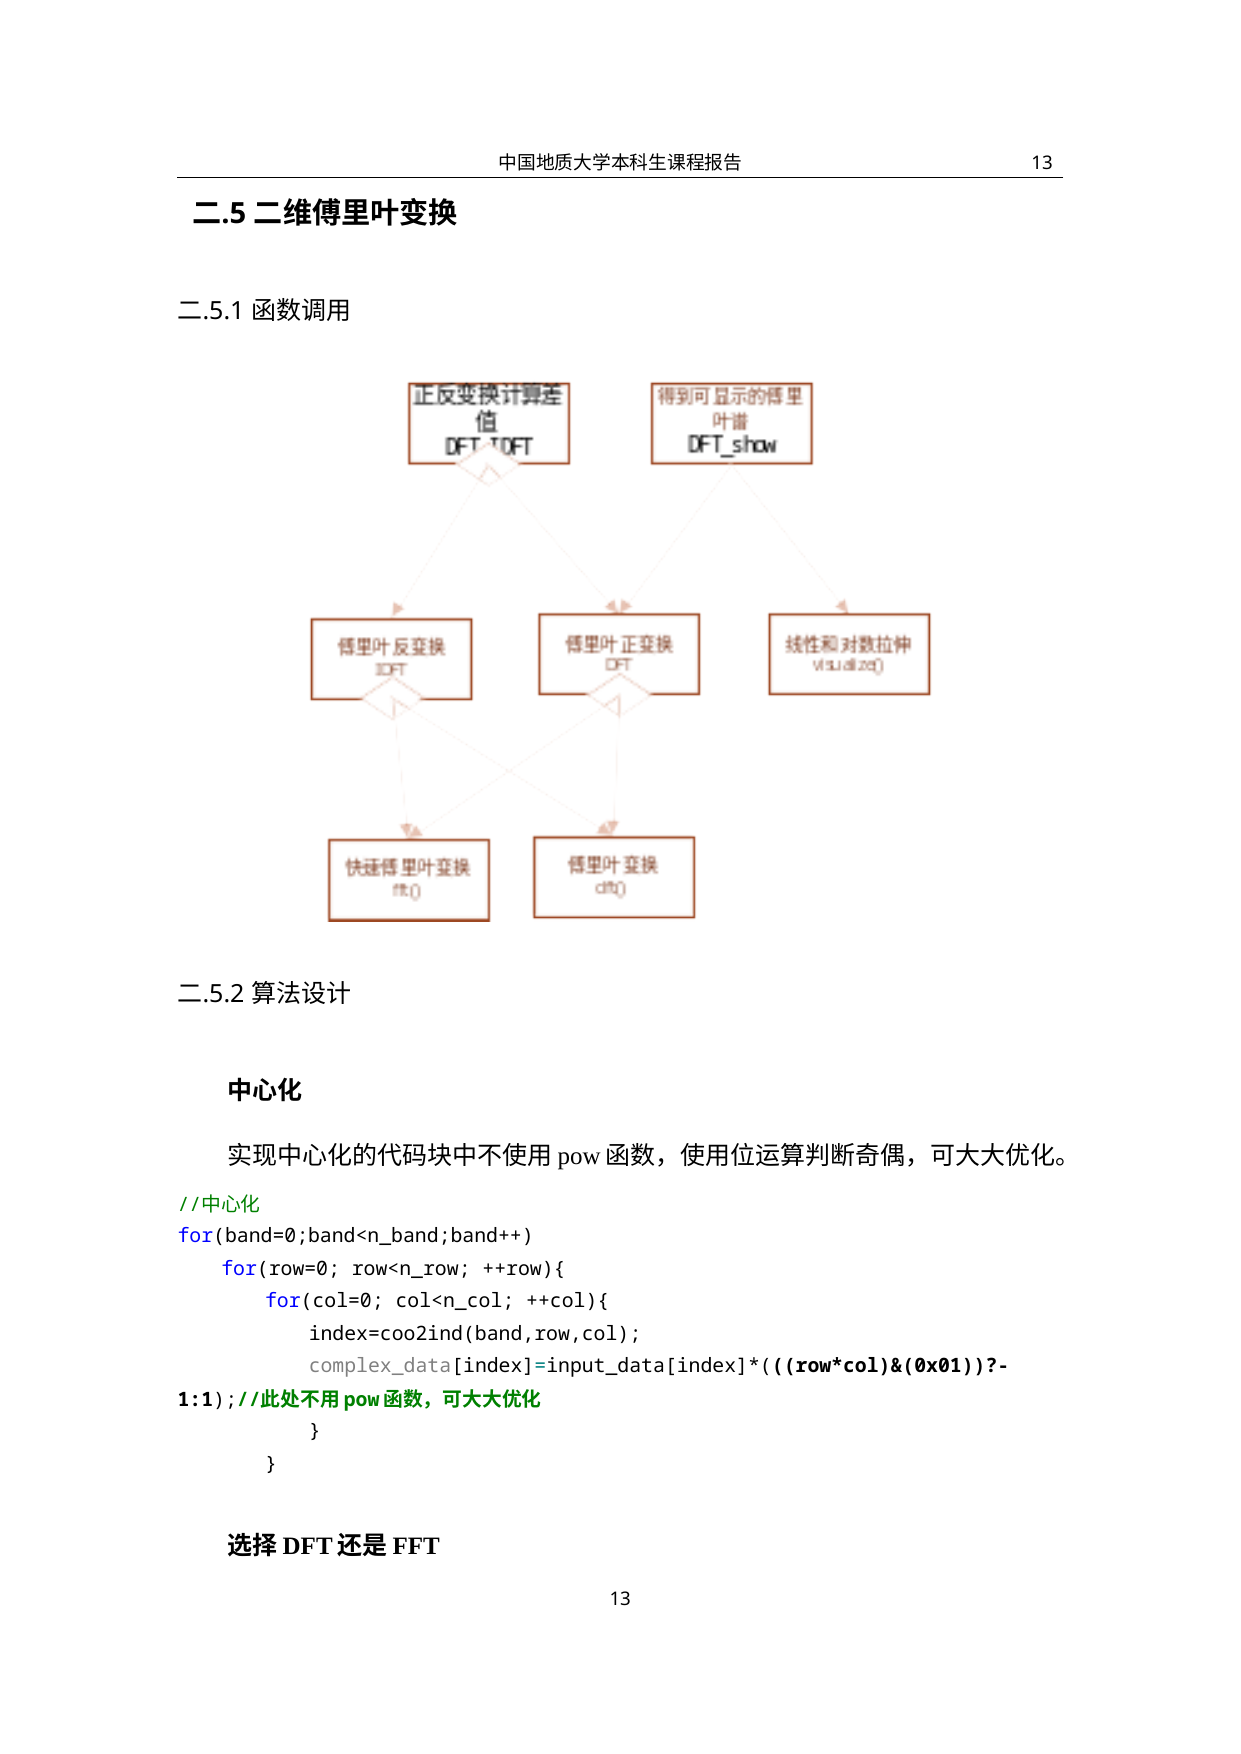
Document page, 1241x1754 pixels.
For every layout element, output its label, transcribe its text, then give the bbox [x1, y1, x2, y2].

text 二维傅里叶变换 [192, 179, 1063, 244]
text for(row=0; row<n_row; ++row){ [177, 1251, 1063, 1284]
text //中心化 [177, 1186, 1063, 1219]
text 中心化 [177, 1056, 1063, 1121]
text 选择DFT还是FFT [177, 1511, 1063, 1576]
text for(col=0; col<n_col; ++col){ [177, 1284, 1063, 1316]
text 函数调用 [177, 276, 1063, 341]
text index=coo2ind(band,row,col); [177, 1316, 1063, 1349]
text 实现中心化的代码块中不使用pow函数，使用位运算判断奇偶，可大大优化。 [177, 1121, 1063, 1186]
text } [177, 1446, 1063, 1479]
text 算法设计 [177, 959, 1063, 1024]
text for(band=0;band<n_band;band++) [177, 1219, 1063, 1251]
text complex_data[index]=input_data[index]*(((row*col)&(0x01))?-1:1);//此处不用pow函数，可大大优化 [177, 1349, 1063, 1414]
text } [177, 1414, 1063, 1446]
